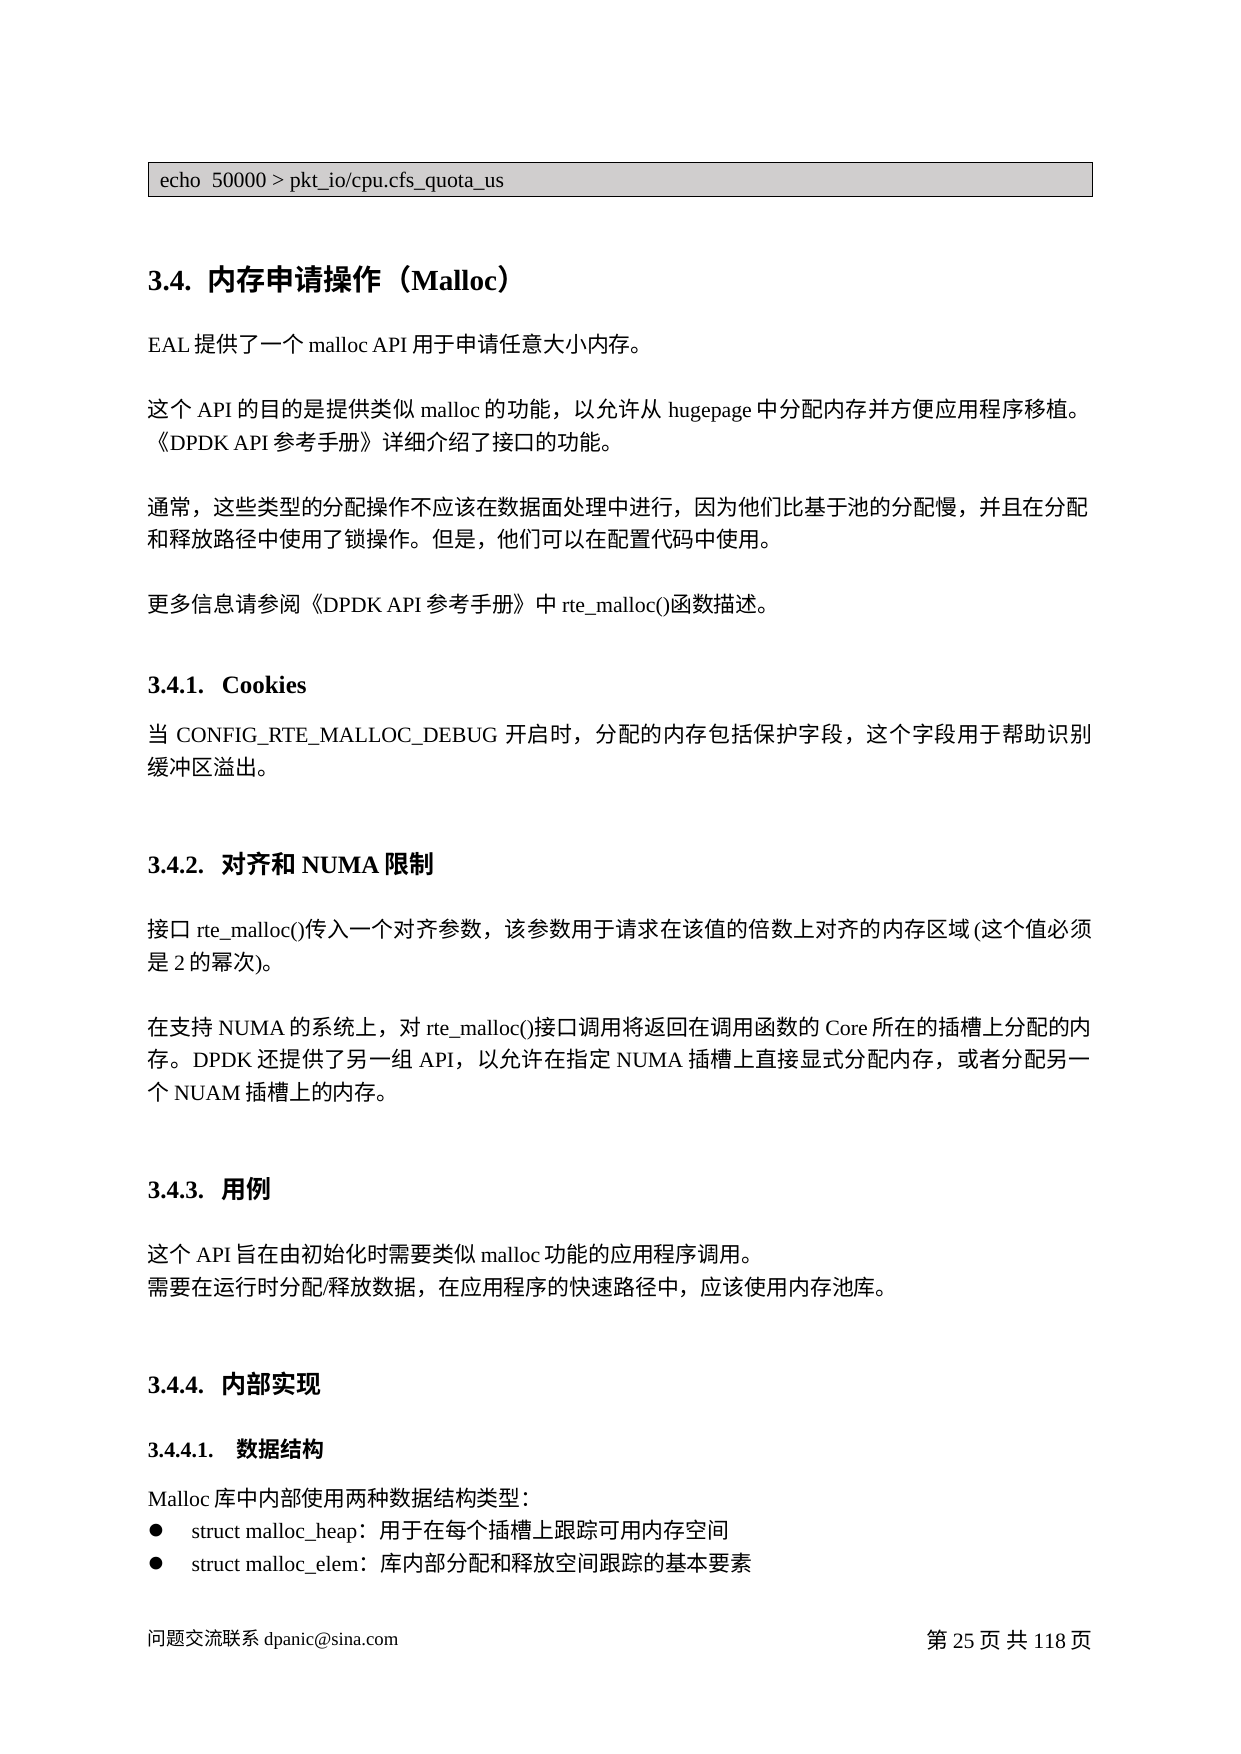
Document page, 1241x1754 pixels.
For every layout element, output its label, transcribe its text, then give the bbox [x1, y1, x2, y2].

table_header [149, 163, 1092, 196]
text 通常，这些类型的分配操作不应该在数据面处理中进行，因为他们比基于池的分配慢，并且在分配和释放路径中使用了锁操作。但是，他们可以在配置代码中使用。 [148, 489, 1092, 554]
text 这个API的目的是提供类似malloc的功能，以允许从hugepage中分配内存并方便应用程序移植。 《DPDK API参考手册》详细介绍了接口的功能。 [148, 392, 1092, 457]
text 这个API旨在由初始化时需要类似malloc功能的应用程序调用。 [148, 1237, 1092, 1269]
subtitle 数据结构 [148, 1432, 1092, 1464]
list struct malloc_heap：用于在每个插槽上跟踪可用内存空间 [148, 1513, 1092, 1545]
text 在支持NUMA的系统上，对rte_malloc()接口调用将返回在调用函数的Core所在的插槽上分配的内存。DPDK还提供了另一组API，以允许在指定NUMA插槽上直接显式分配内存，或者分配另一个NUAM插槽上的内存。 [148, 1009, 1092, 1107]
subtitle 内存申请操作（Malloc） [148, 245, 1092, 310]
subtitle 对齐和NUMA限制 [148, 830, 1092, 895]
subtitle Cookies [148, 668, 1092, 700]
text Malloc库中内部使用两种数据结构类型： [148, 1480, 1092, 1513]
text 更多信息请参阅《DPDK API参考手册》中rte_malloc()函数描述。 [148, 587, 1092, 619]
list struct malloc_elem：库内部分配和释放空间跟踪的基本要素 [148, 1545, 1092, 1578]
text 接口rte_malloc()传入一个对齐参数，该参数用于请求在该值的倍数上对齐的内存区域(这个值必须是2的幂次)。 [148, 912, 1092, 977]
text 当 CONFIG_RTE_MALLOC_DEBUG 开启时，分配的内存包括保护字段，这个字段用于帮助识别缓冲区溢出。 [148, 717, 1092, 782]
subtitle 内部实现 [148, 1350, 1092, 1415]
text 需要在运行时分配/释放数据，在应用程序的快速路径中，应该使用内存池库。 [148, 1269, 1092, 1302]
subtitle 用例 [148, 1155, 1092, 1220]
text EAL提供了一个malloc API用于申请任意大小内存。 [148, 327, 1092, 359]
